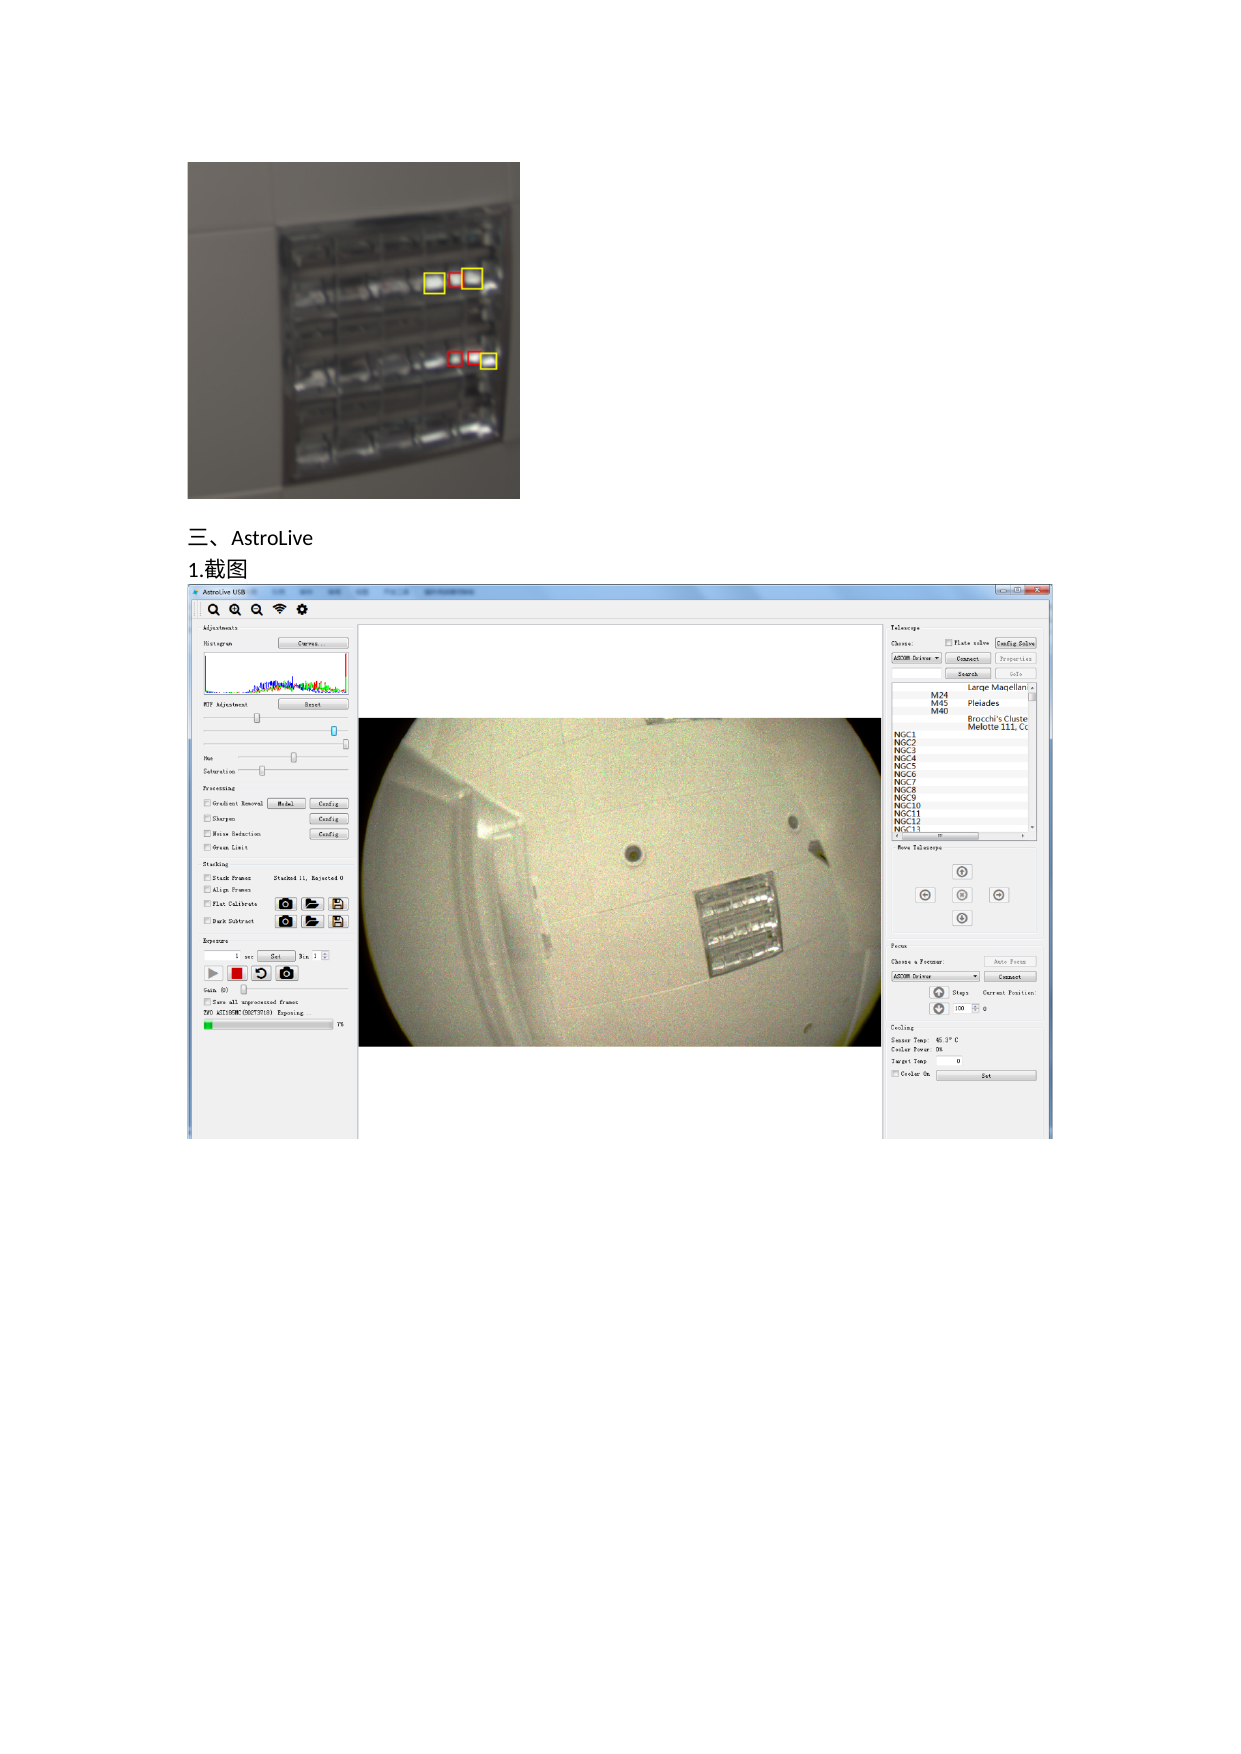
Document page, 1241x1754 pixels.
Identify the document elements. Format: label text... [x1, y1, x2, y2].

picture [187, 162, 520, 499]
picture [187, 584, 1053, 1139]
text 三、AstroLive [187, 519, 1053, 552]
text 1.截图 [187, 552, 1053, 584]
